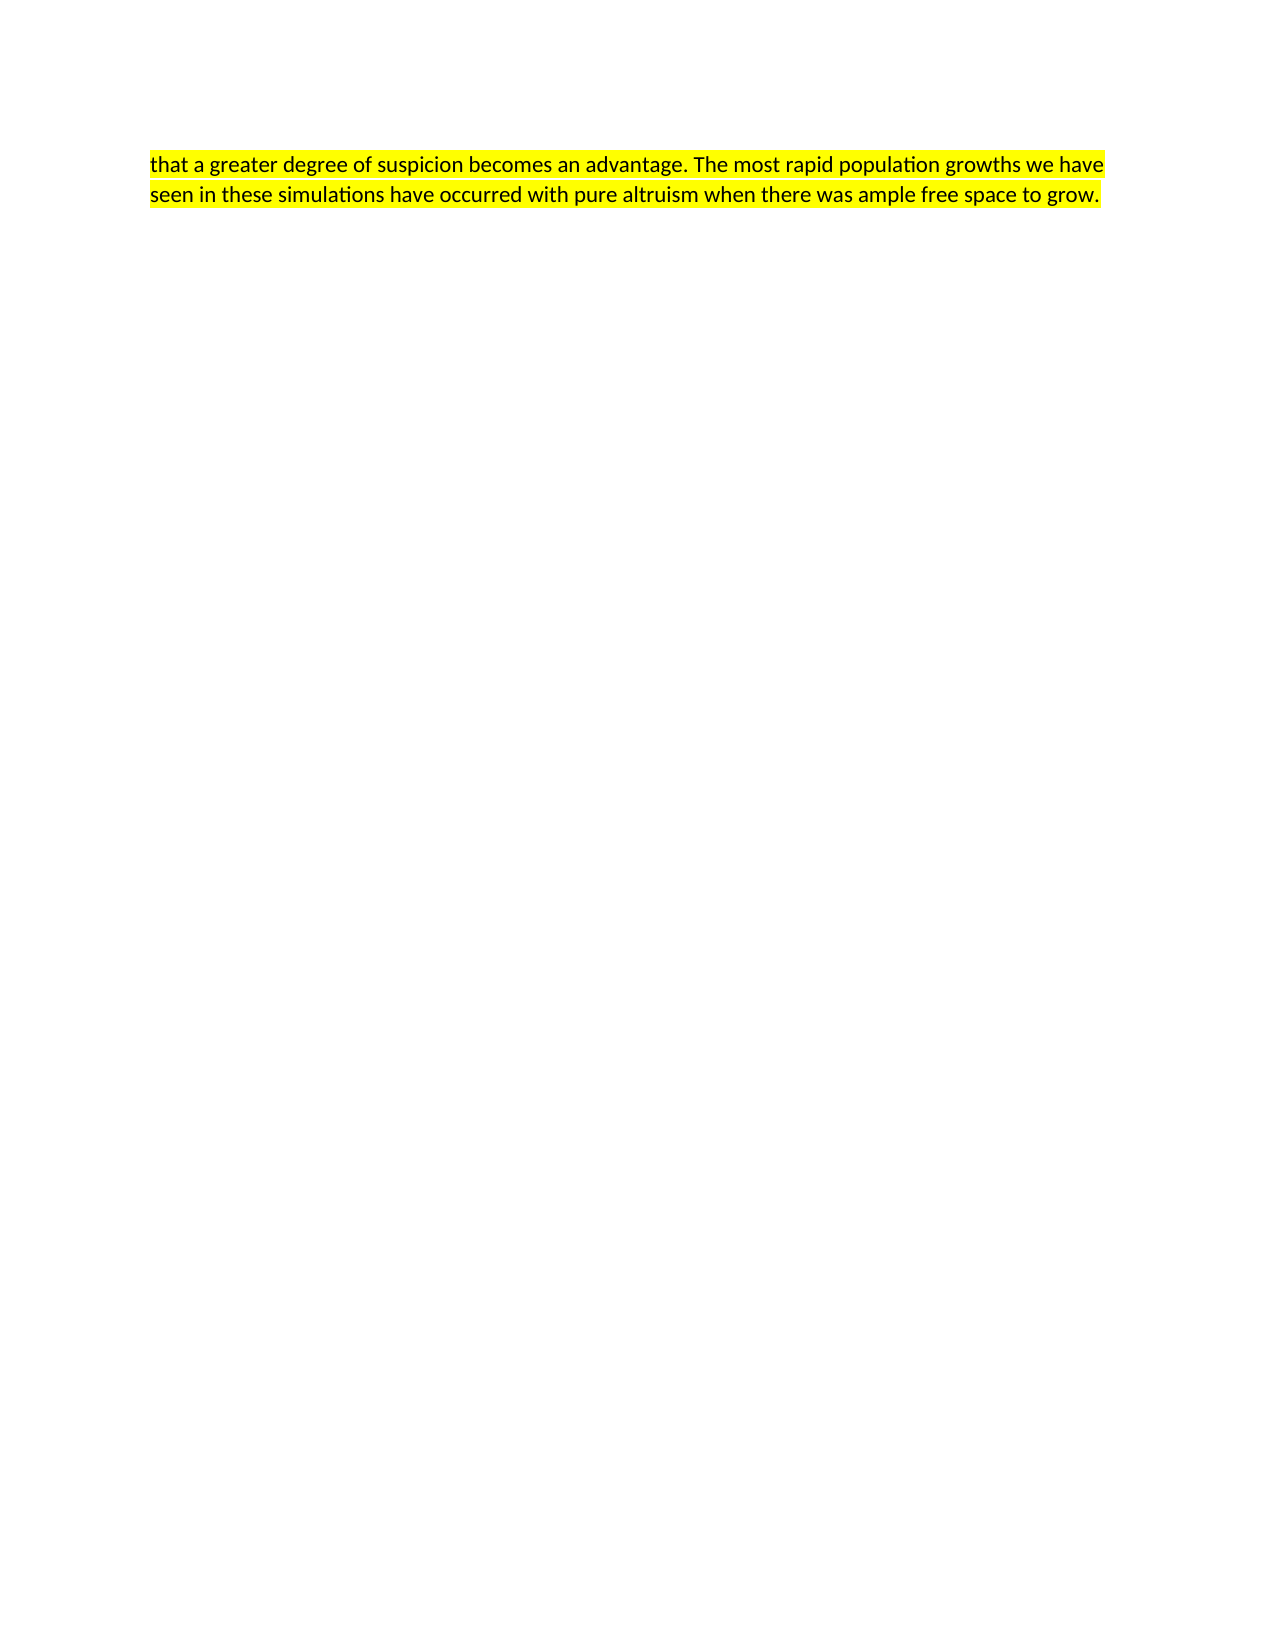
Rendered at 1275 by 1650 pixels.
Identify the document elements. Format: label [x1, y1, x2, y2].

text [150, 150, 1125, 208]
